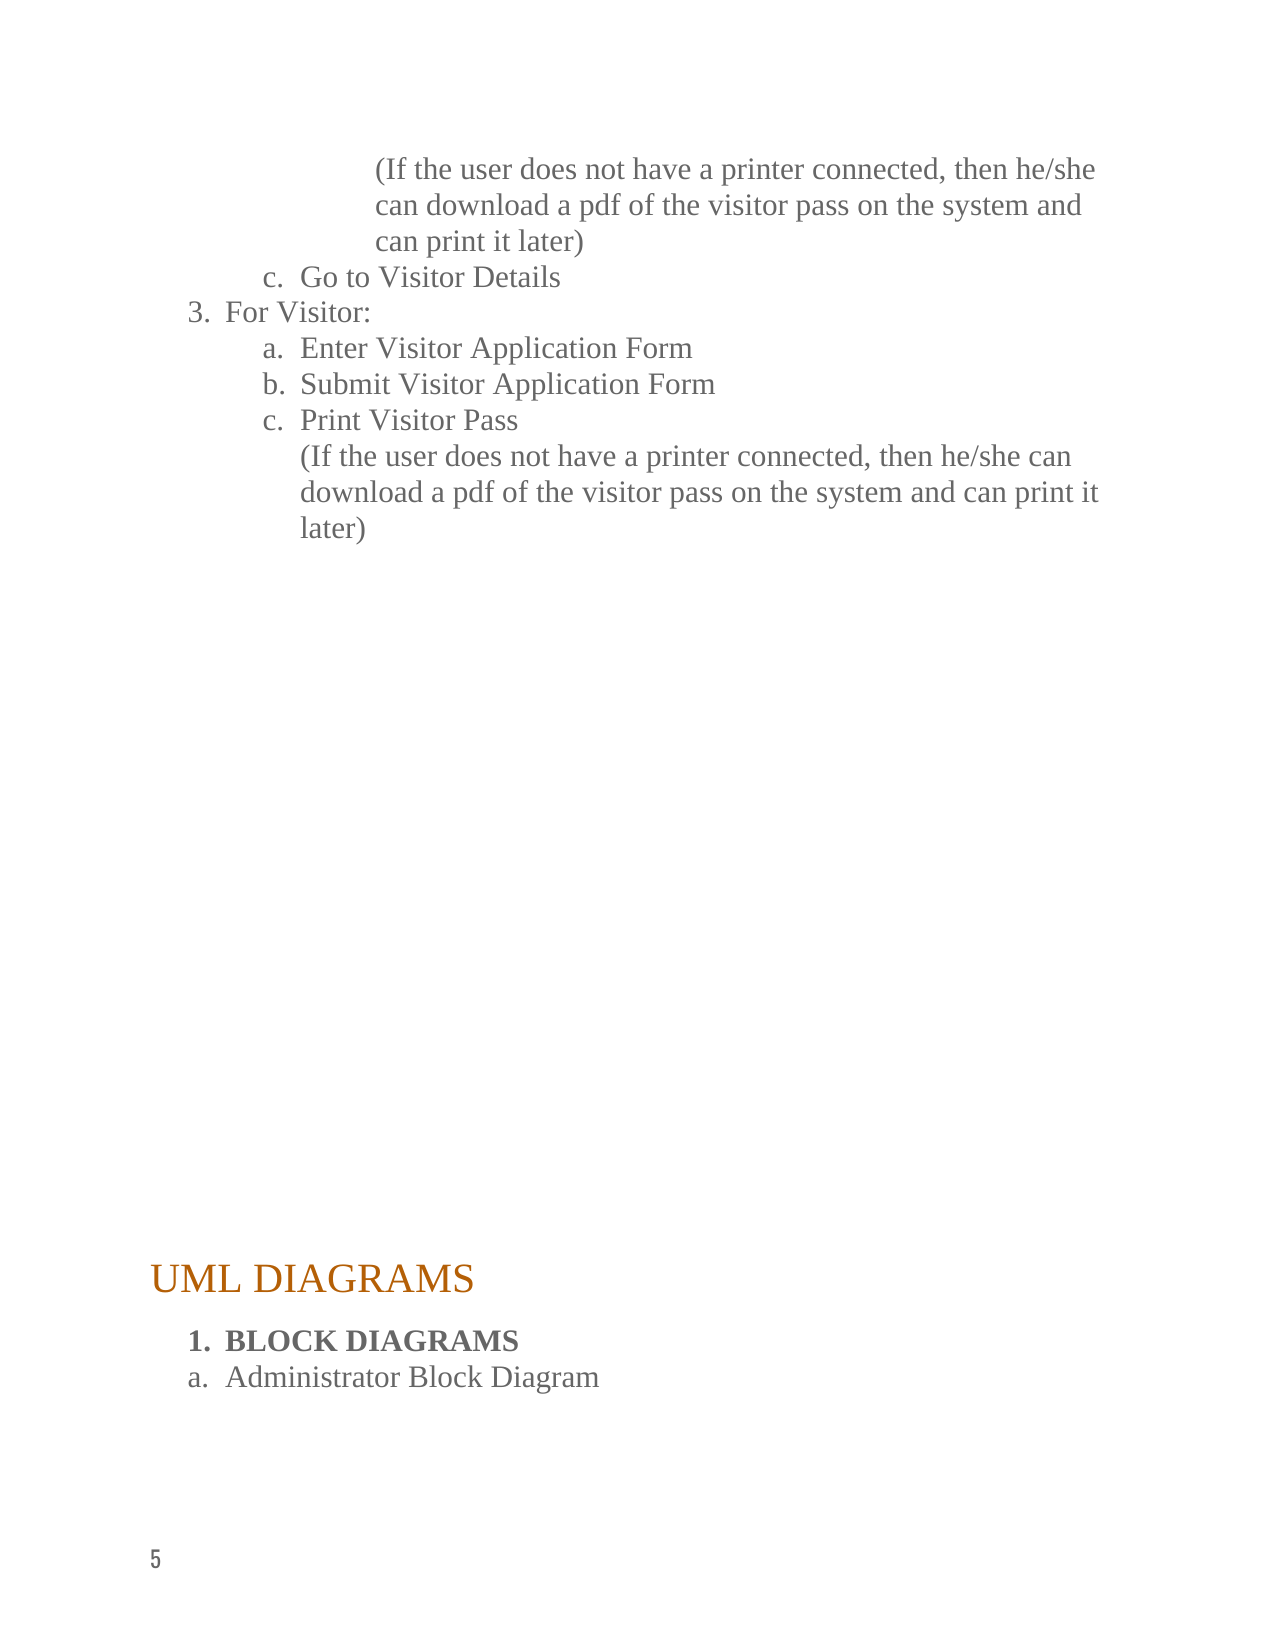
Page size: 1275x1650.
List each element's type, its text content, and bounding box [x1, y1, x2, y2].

list Submit Visitor Application Form [262, 366, 1125, 402]
subtitle UML DIAGRAMS [150, 1254, 1125, 1302]
list Enter Visitor Application Form [262, 330, 1125, 366]
list Go to Visitor Details [262, 258, 1125, 294]
list For Visitor: [187, 294, 1125, 330]
list BLOCK DIAGRAMS [187, 1322, 1125, 1358]
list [187, 1358, 1125, 1394]
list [337, 150, 1125, 258]
